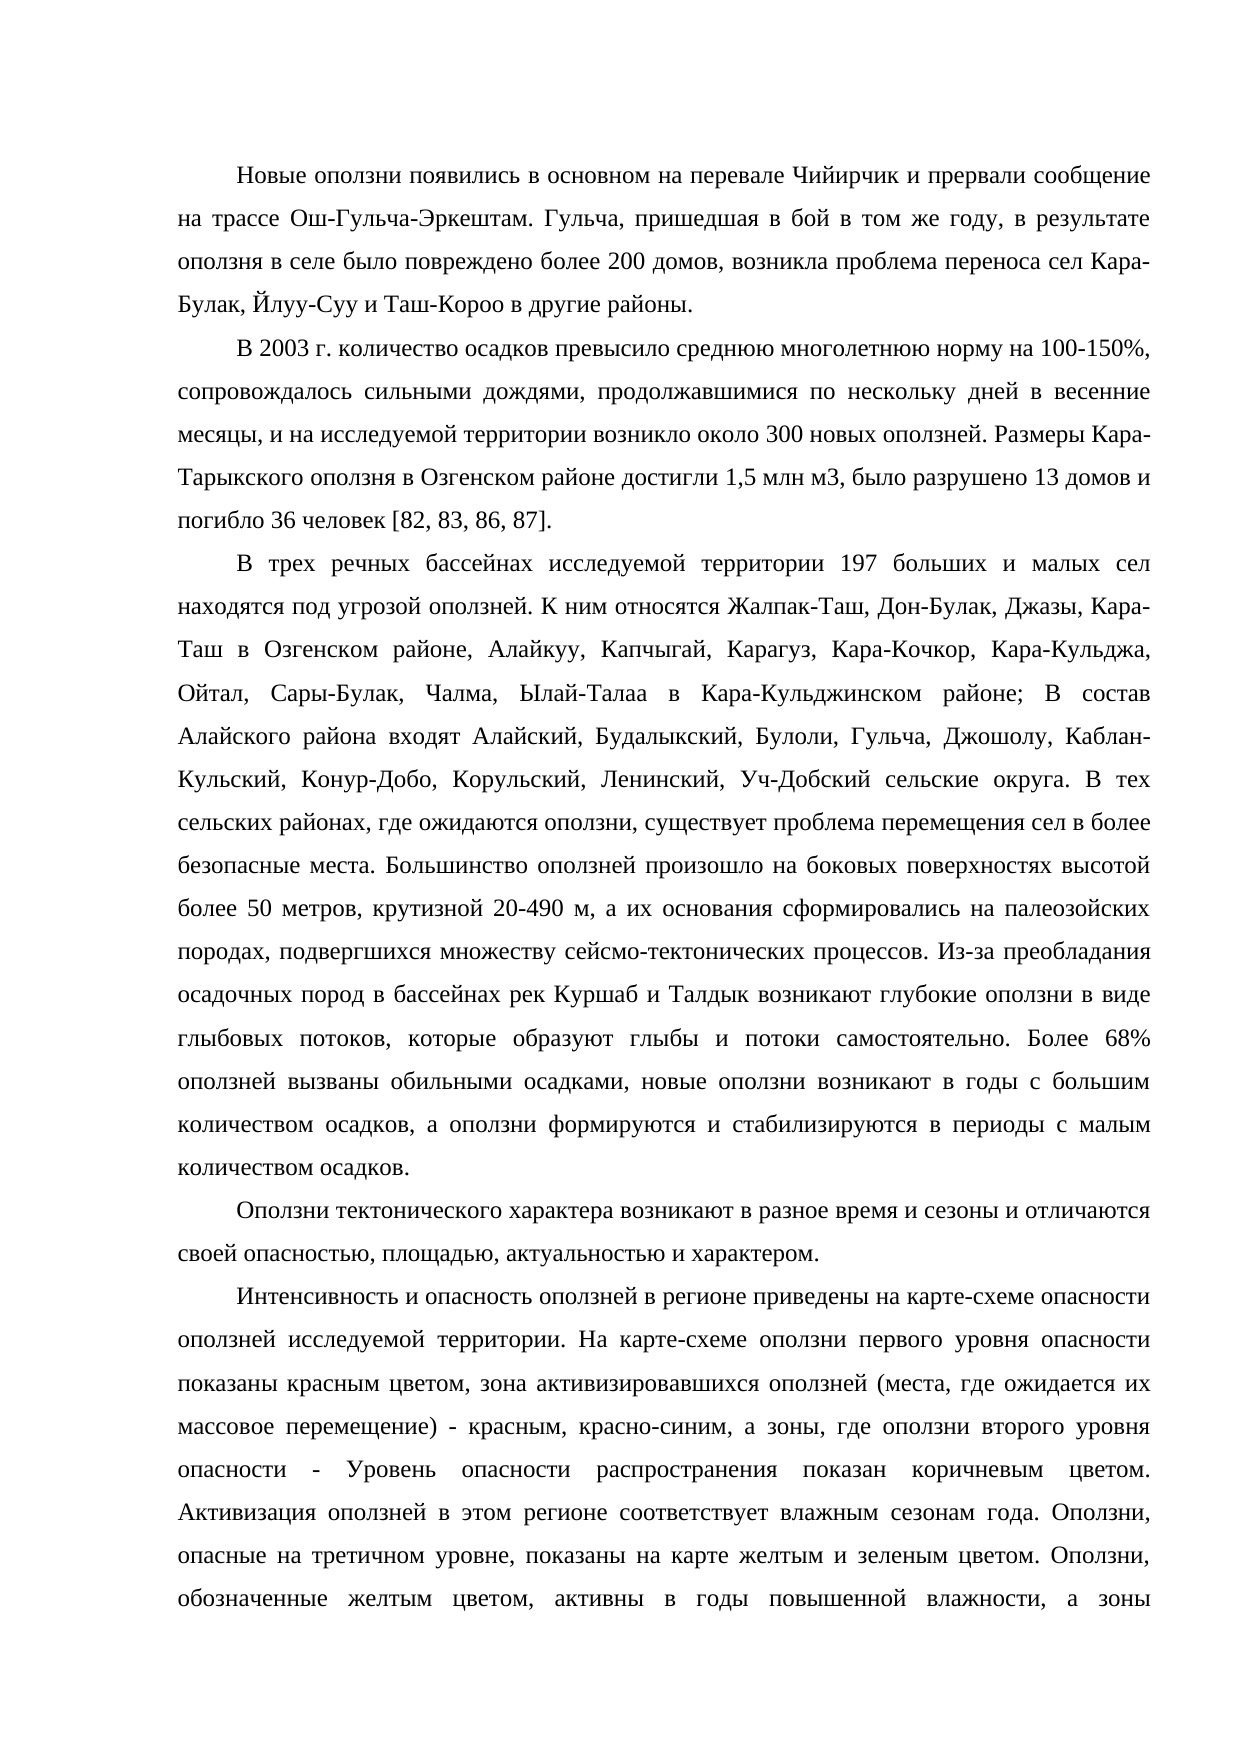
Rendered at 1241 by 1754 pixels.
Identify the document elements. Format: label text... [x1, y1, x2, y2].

text В 2003 г. количество осадков превысило среднюю многолетнюю норму на 100-150%, сопровождалось сильными дождями, продолжавшимися по нескольку дней в весенние месяцы, и на исследуемой территории возникло около 300 новых оползней. Размеры Кара-Тарыкского оползня в Озгенском районе достигли 1,5 млн м3, было разрушено 13 домов и погибло 36 человек [82, 83, 86, 87]. [177, 333, 1152, 534]
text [177, 1281, 1152, 1612]
text Новые оползни появились в основном на перевале Чийирчик и прервали сообщение на трассе Ош-Гульча-Эркештам. Гульча, пришедшая в бой в том же году, в результате оползня в селе было повреждено более 200 домов, возникла проблема переноса сел Кара-Булак, Йлуу-Суу и Таш-Короо в другие районы. [177, 160, 1152, 318]
text Оползни тектонического характера возникают в разное время и сезоны и отличаются своей опасностью, площадью, актуальностью и характером. [177, 1195, 1152, 1267]
text В трех речных бассейнах исследуемой территории 197 больших и малых сел находятся под угрозой оползней. К ним относятся Жалпак-Таш, Дон-Булак, Джазы, Кара-Таш в Озгенском районе, Алайкуу, Капчыгай, Карагуз, Кара-Кочкор, Кара-Кульджа, Ойтал, Сары-Булак, Чалма, Ылай-Талаа в Кара-Кульджинском районе; В состав Алайского района входят Алайский, Будалыкский, Булоли, Гульча, Джошолу, Каблан-Кульский, Конур-Добо, Корульский, Ленинский, Уч-Добский сельские округа. В тех сельских районах, где ожидаются оползни, существует проблема перемещения сел в более безопасные места. Большинство оползней произошло на боковых поверхностях высотой более 50 метров, крутизной 20-490 м, а их основания сформировались на палеозойских породах, подвергшихся множеству сейсмо-тектонических процессов. Из-за преобладания осадочных пород в бассейнах рек Куршаб и Талдык возникают глубокие оползни в виде глыбовых потоков, которые образуют глыбы и потоки самостоятельно. Более 68% оползней вызваны обильными осадками, новые оползни возникают в годы с большим количеством осадков, а оползни формируются и стабилизируются в периоды с малым количеством осадков. [177, 548, 1152, 1181]
